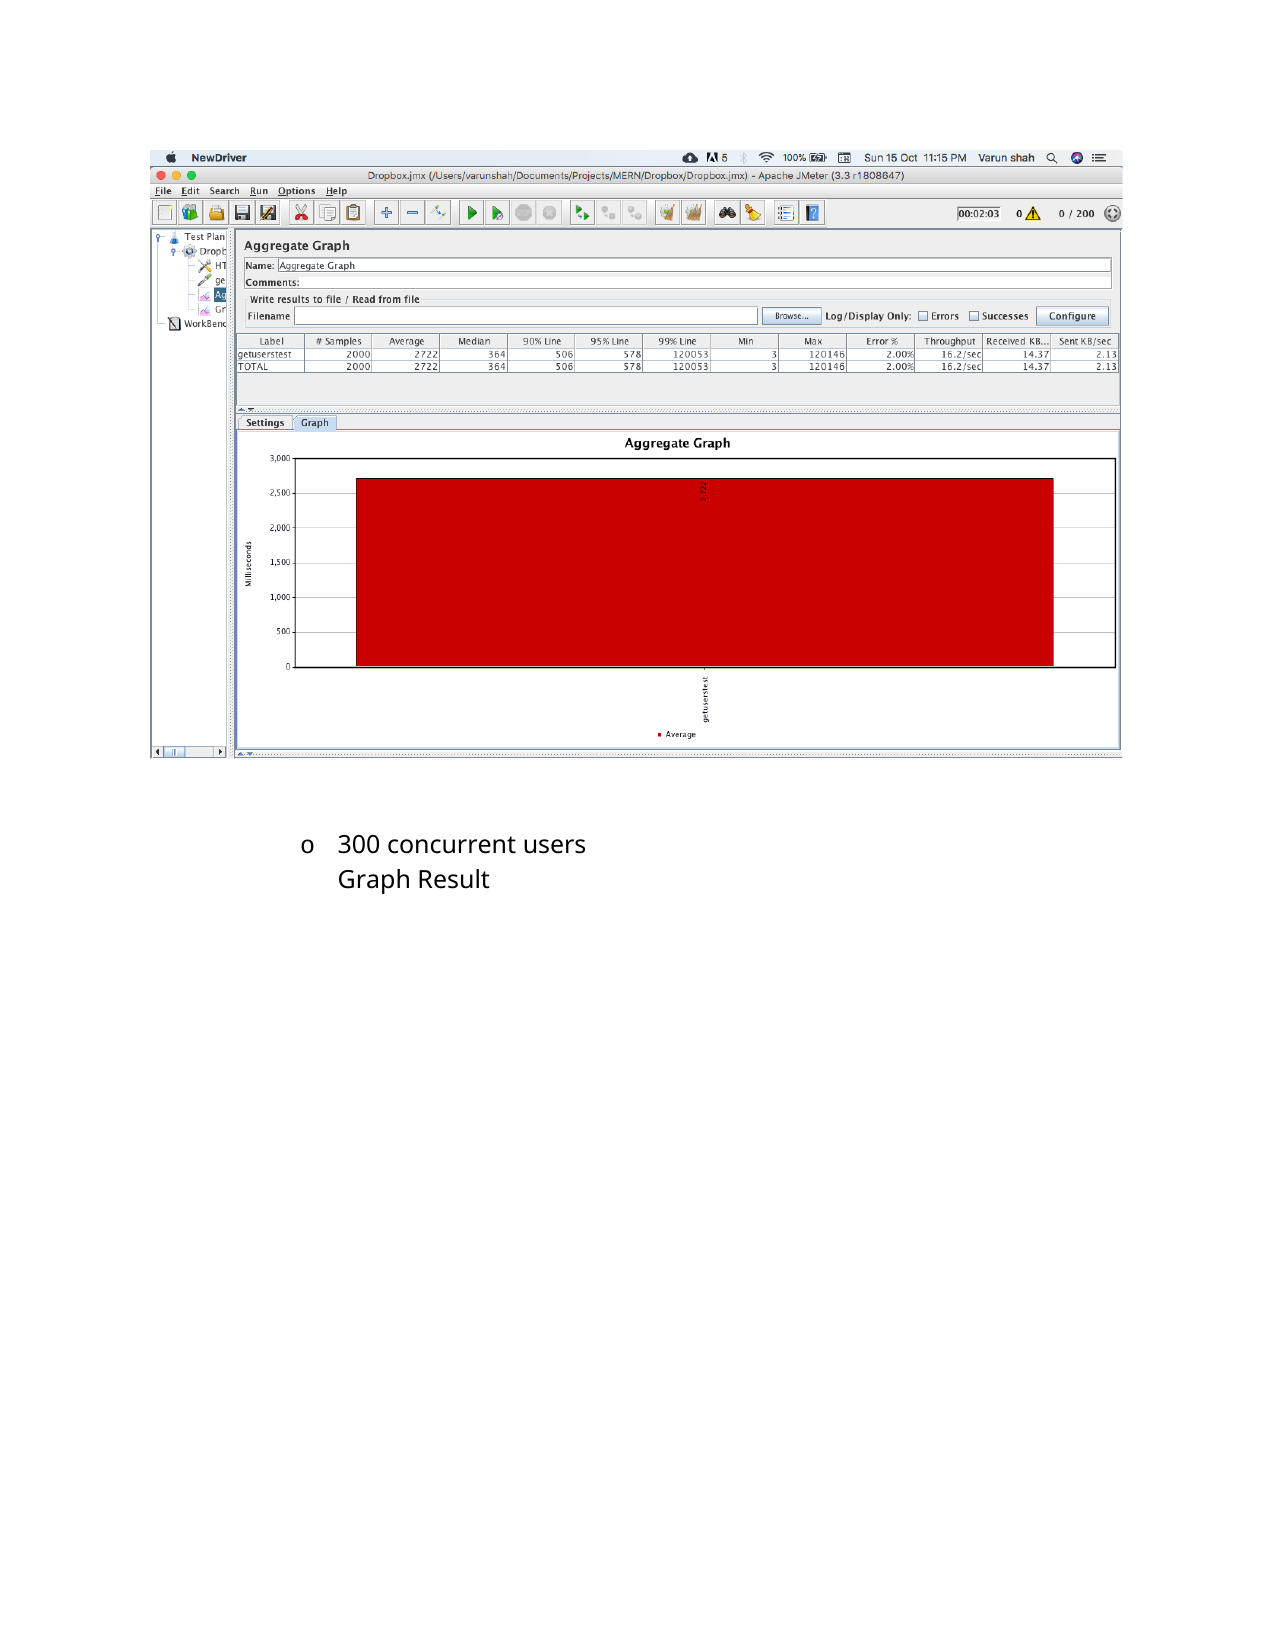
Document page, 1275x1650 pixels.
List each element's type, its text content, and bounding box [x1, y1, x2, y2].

picture [150, 150, 1123, 759]
list 300 concurrent users [300, 827, 1125, 861]
list Graph Result [337, 861, 1125, 895]
